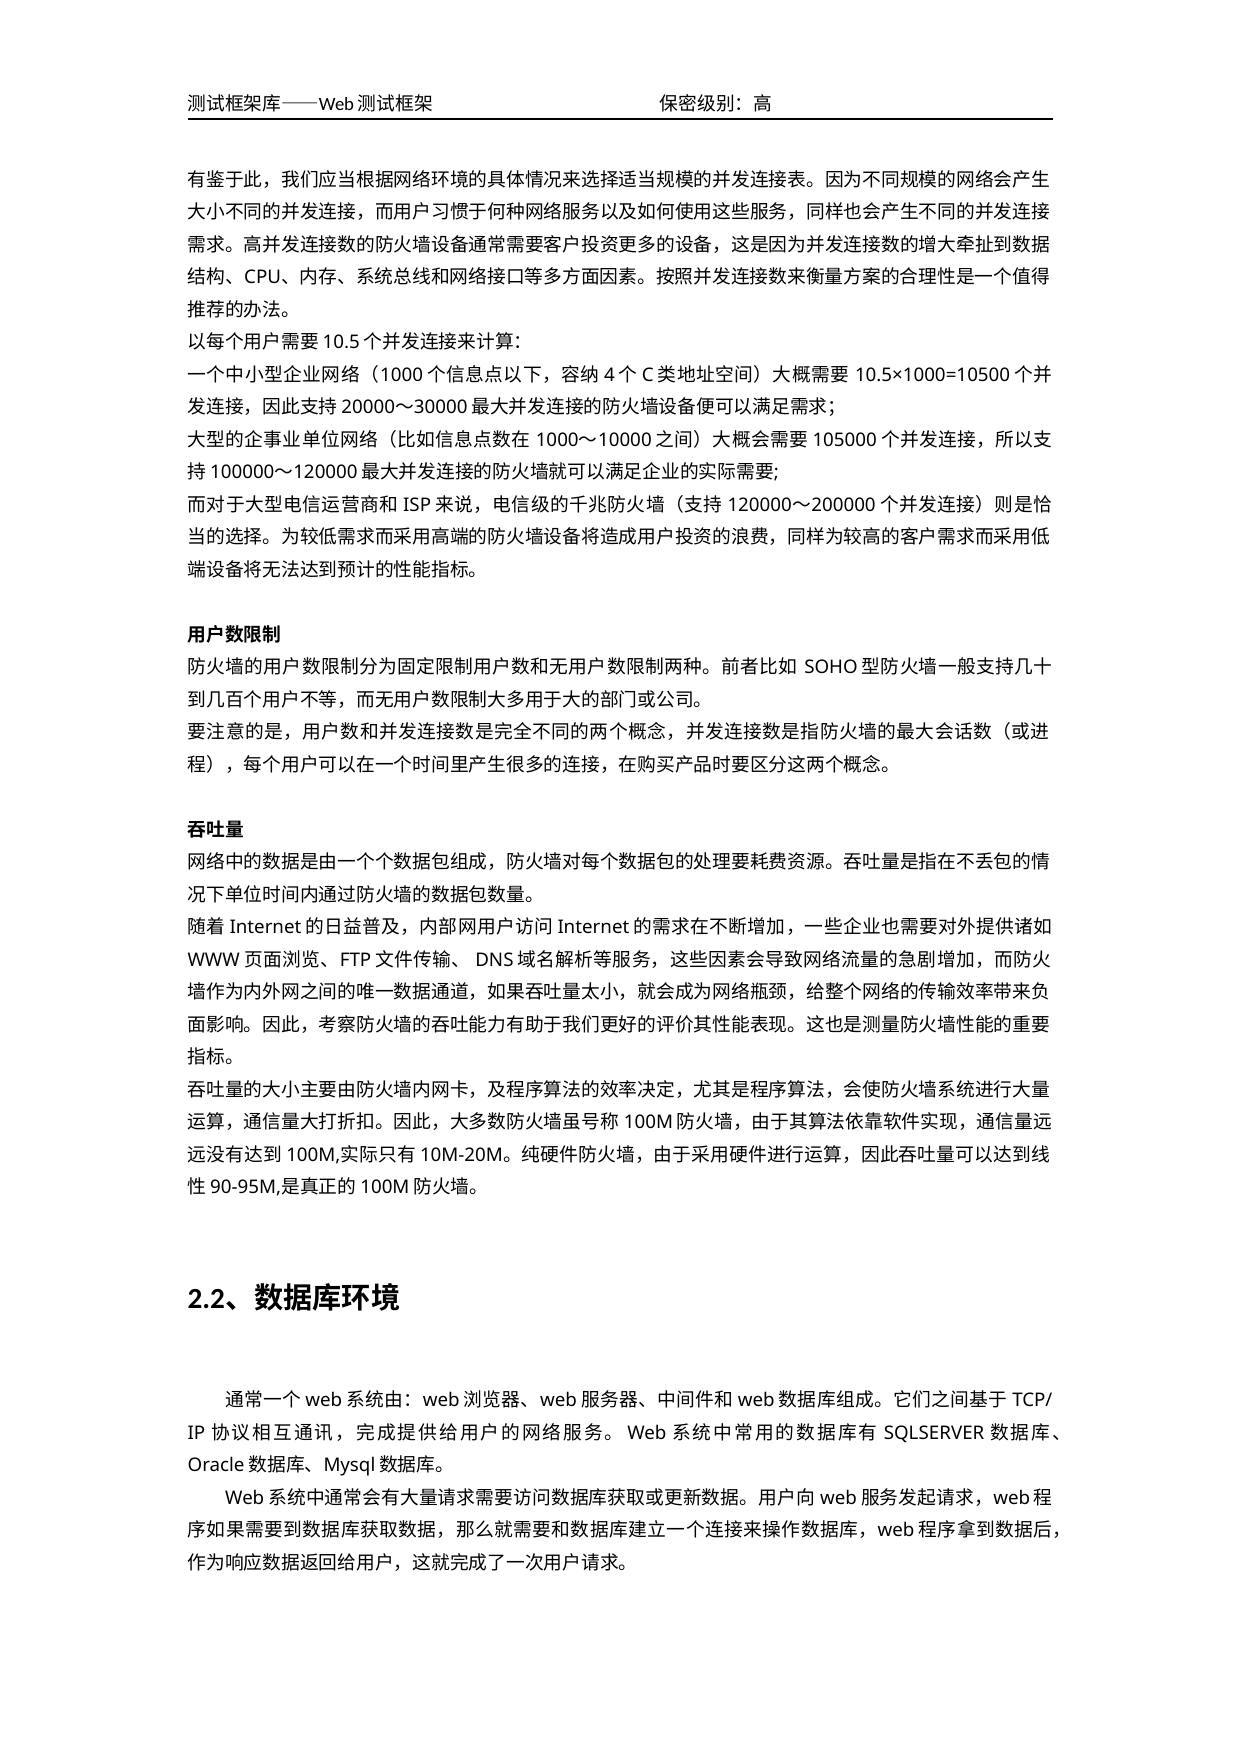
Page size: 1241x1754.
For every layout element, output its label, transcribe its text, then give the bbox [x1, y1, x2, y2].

text 网络中的数据是由一个个数据包组成，防火墙对每个数据包的处理要耗费资源。吞吐量是指在不丢包的情况下单位时间内通过防火墙的数据包数量。 [187, 844, 1053, 909]
text 通常一个web系统由：web浏览器、web服务器、中间件和web数据库组成。它们之间基于TCP/IP协议相互通讯，完成提供给用户的网络服务。Web系统中常用的数据库有SQLSERVER数据库、Oracle数据库、Mysql数据库。 [187, 1382, 1053, 1480]
text 一个中小型企业网络（1000个信息点以下，容纳4个C类地址空间）大概需要 10.5×1000=10500个并发连接，因此支持20000～30000最大并发连接的防火墙设备便可以满足需求； [187, 357, 1053, 422]
text 用户数限制 [187, 617, 1053, 649]
text 而对于大型电信运营商和ISP来说，电信级的千兆防火墙（支持120000～200000个并发连接）则是恰当的选择。为较低需求而采用高端的防火墙设备将造成用户投资的浪费，同样为较高的客户需求而采用低端设备将无法达到预计的性能指标。 [187, 487, 1053, 584]
text 要注意的是，用户数和并发连接数是完全不同的两个概念，并发连接数是指防火墙的最大会话数（或进程），每个用户可以在一个时间里产生很多的连接，在购买产品时要区分这两个概念。 [187, 714, 1053, 779]
text 以每个用户需要10.5个并发连接来计算： [187, 324, 1053, 357]
text Web系统中通常会有大量请求需要访问数据库获取或更新数据。用户向web服务发起请求，web程序如果需要到数据库获取数据，那么就需要和数据库建立一个连接来操作数据库，web程序拿到数据后，作为响应数据返回给用户，这就完成了一次用户请求。 [187, 1480, 1053, 1577]
text 随着Internet的日益普及，内部网用户访问Internet的需求在不断增加，一些企业也需要对外提供诸如WWW页面浏览、FTP文件传输、 DNS域名解析等服务，这些因素会导致网络流量的急剧增加，而防火墙作为内外网之间的唯一数据通道，如果吞吐量太小，就会成为网络瓶颈，给整个网络的传输效率带来负面影响。因此，考察防火墙的吞吐能力有助于我们更好的评价其性能表现。这也是测量防火墙性能的重要指标。 [187, 909, 1053, 1072]
text 有鉴于此，我们应当根据网络环境的具体情况来选择适当规模的并发连接表。因为不同规模的网络会产生大小不同的并发连接，而用户习惯于何种网络服务以及如何使用这些服务，同样也会产生不同的并发连接需求。高并发连接数的防火墙设备通常需要客户投资更多的设备，这是因为并发连接数的增大牵扯到数据结构、CPU、内存、系统总线和网络接口等多方面因素。按照并发连接数来衡量方案的合理性是一个值得推荐的办法。 [187, 162, 1053, 324]
text 大型的企事业单位网络（比如信息点数在1000～10000之间）大概会需要105000个并发连接，所以支持100000～120000最大并发连接的防火墙就可以满足企业的实际需要; [187, 422, 1053, 487]
text 吞吐量的大小主要由防火墙内网卡，及程序算法的效率决定，尤其是程序算法，会使防火墙系统进行大量运算，通信量大打折扣。因此，大多数防火墙虽号称100M防火墙，由于其算法依靠软件实现，通信量远远没有达到100M,实际只有10M-20M。纯硬件防火墙，由于采用硬件进行运算，因此吞吐量可以达到线性90-95M,是真正的 100M防火墙。 [187, 1072, 1053, 1202]
text 吞吐量 [187, 812, 1053, 844]
text 防火墙的用户数限制分为固定限制用户数和无用户数限制两种。前者比如SOHO型防火墙一般支持几十到几百个用户不等，而无用户数限制大多用于大的部门或公司。 [187, 649, 1053, 714]
subtitle 2.2、数据库环境 [187, 1264, 1053, 1329]
